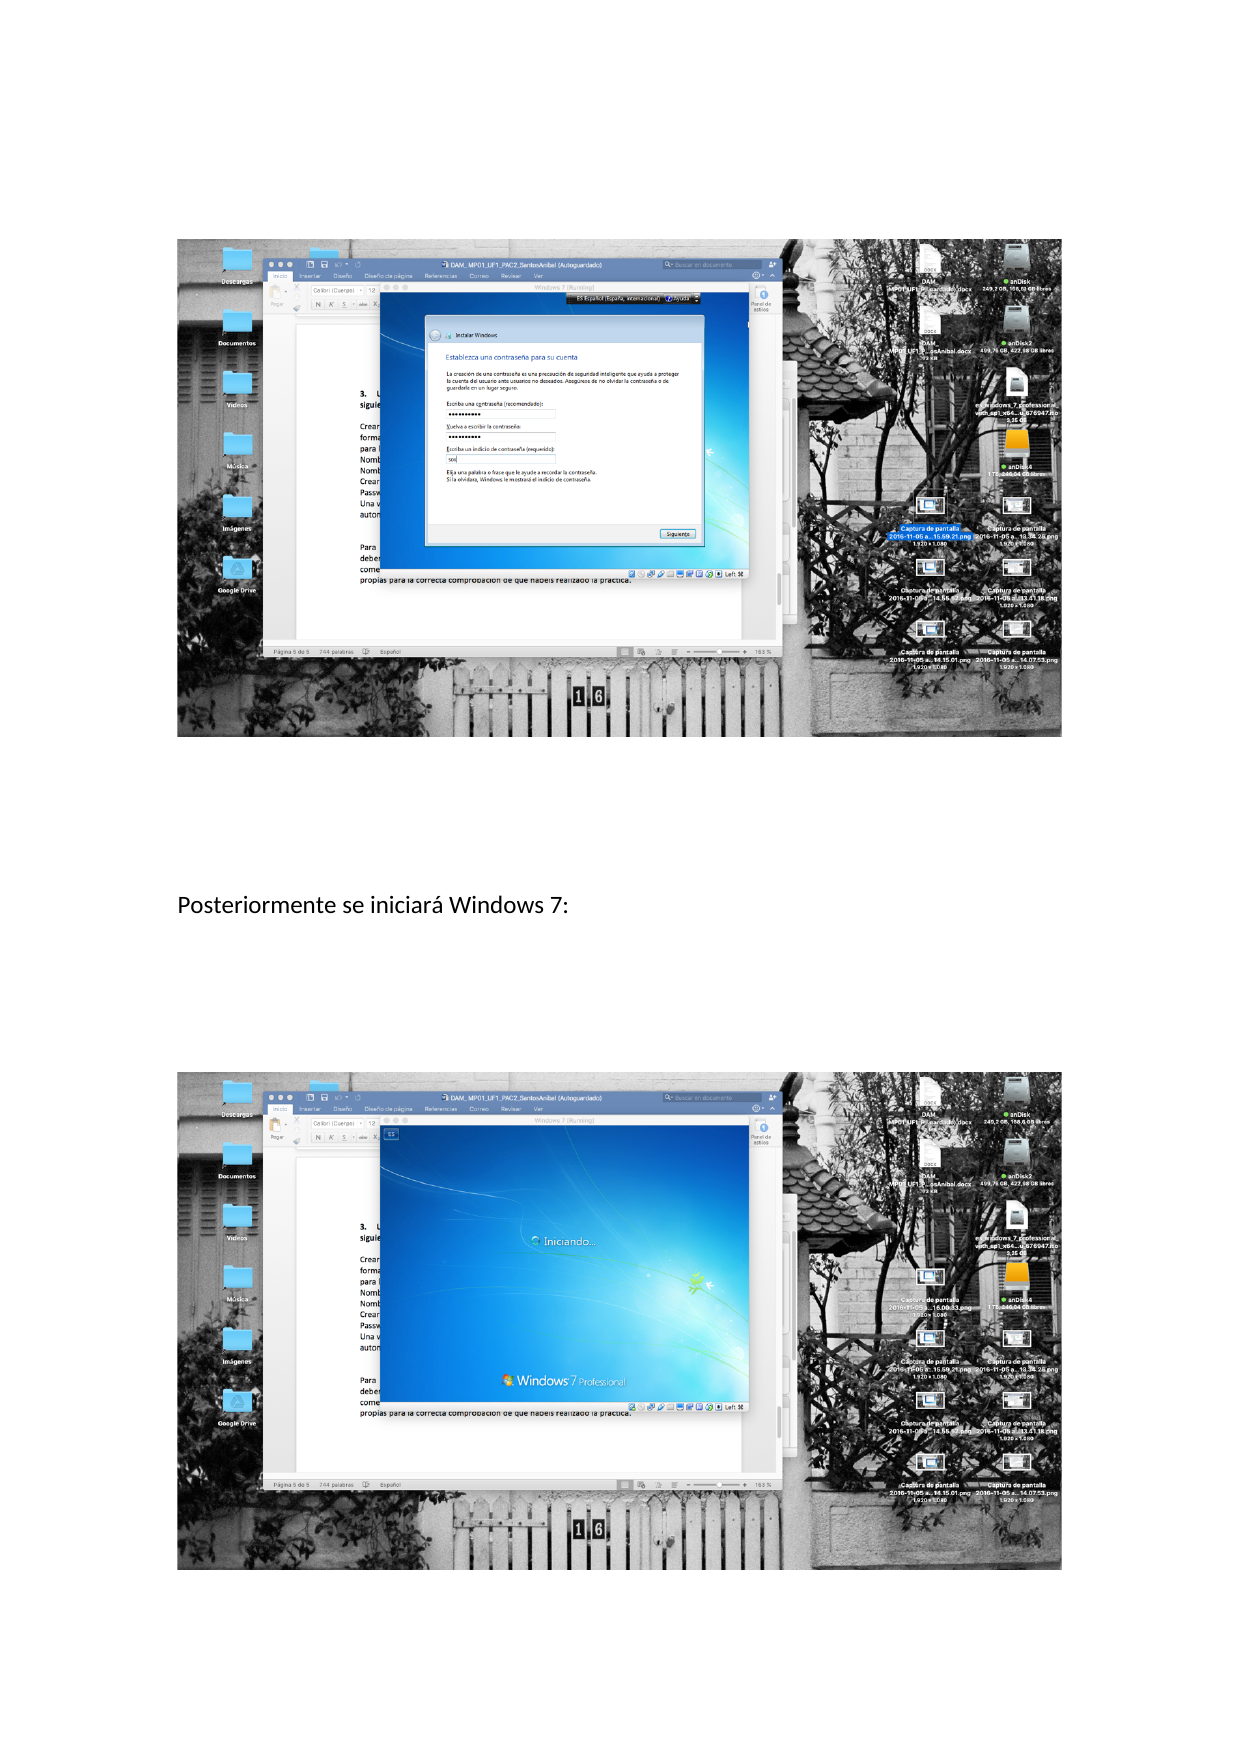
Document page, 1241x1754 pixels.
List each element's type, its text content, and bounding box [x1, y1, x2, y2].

text Posteriormente se iniciará Windows 7: [177, 889, 1063, 920]
picture [177, 1072, 1062, 1570]
picture [177, 239, 1062, 737]
